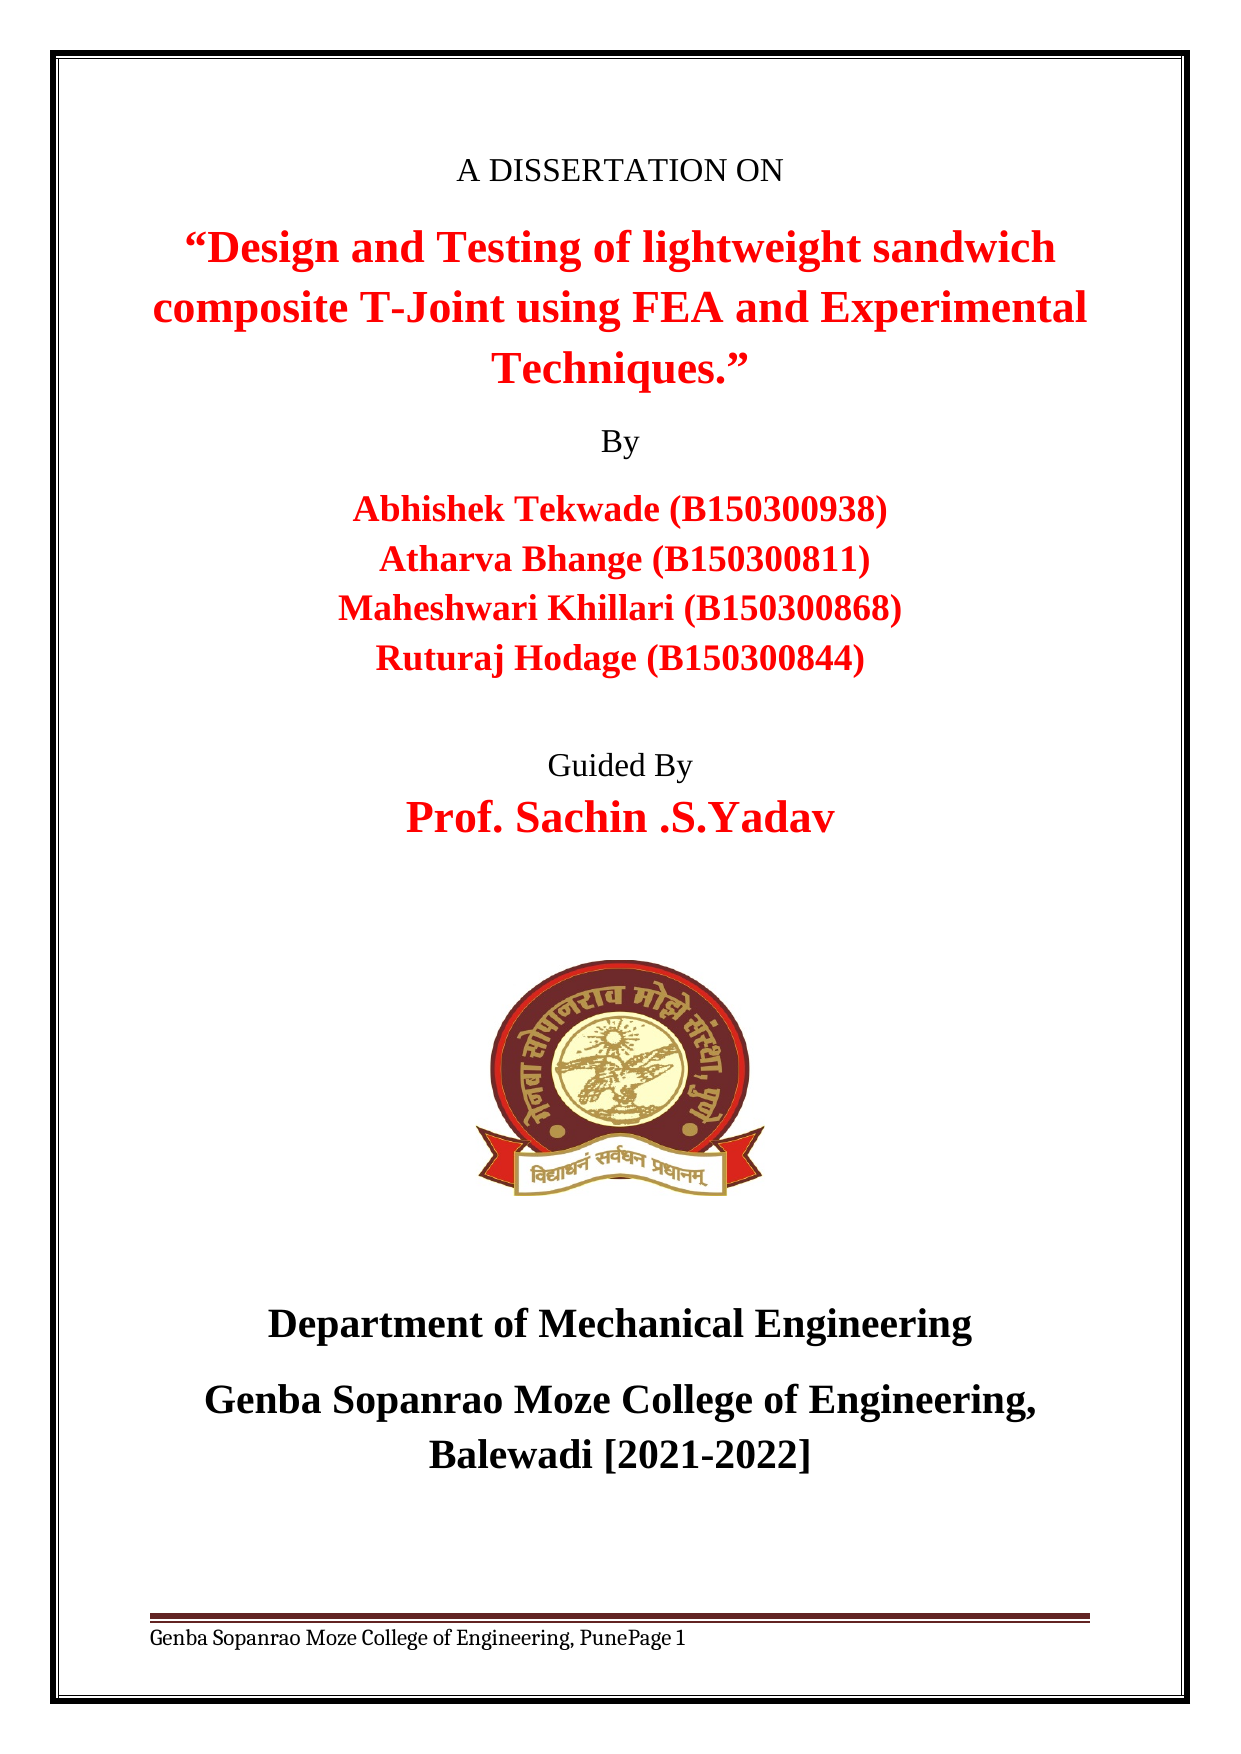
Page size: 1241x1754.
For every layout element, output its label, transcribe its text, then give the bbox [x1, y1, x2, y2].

text Genba Sopanrao Moze College of Engineering, Balewadi [2021-2022] [150, 1375, 1090, 1478]
text Ruturaj Hodage (B150300844) [150, 635, 1090, 678]
text Guided By [150, 745, 1090, 783]
text “Design and Testing of lightweight sandwich composite T-Joint using FEA and Experimental Techniques.” [150, 219, 1090, 393]
picture [475, 960, 765, 1196]
text Abhishek Tekwade (B150300938) [150, 486, 1090, 529]
text A DISSERTATION ON [150, 150, 1090, 188]
text Atharva Bhange (B150300811) [150, 536, 1090, 579]
text Maheshwari Khillari (B150300868) [150, 586, 1090, 629]
text Prof. Sachin .S.Yadav [150, 789, 1090, 842]
text Department of Mechanical Engineering [150, 1299, 1090, 1347]
text By [150, 422, 1090, 460]
